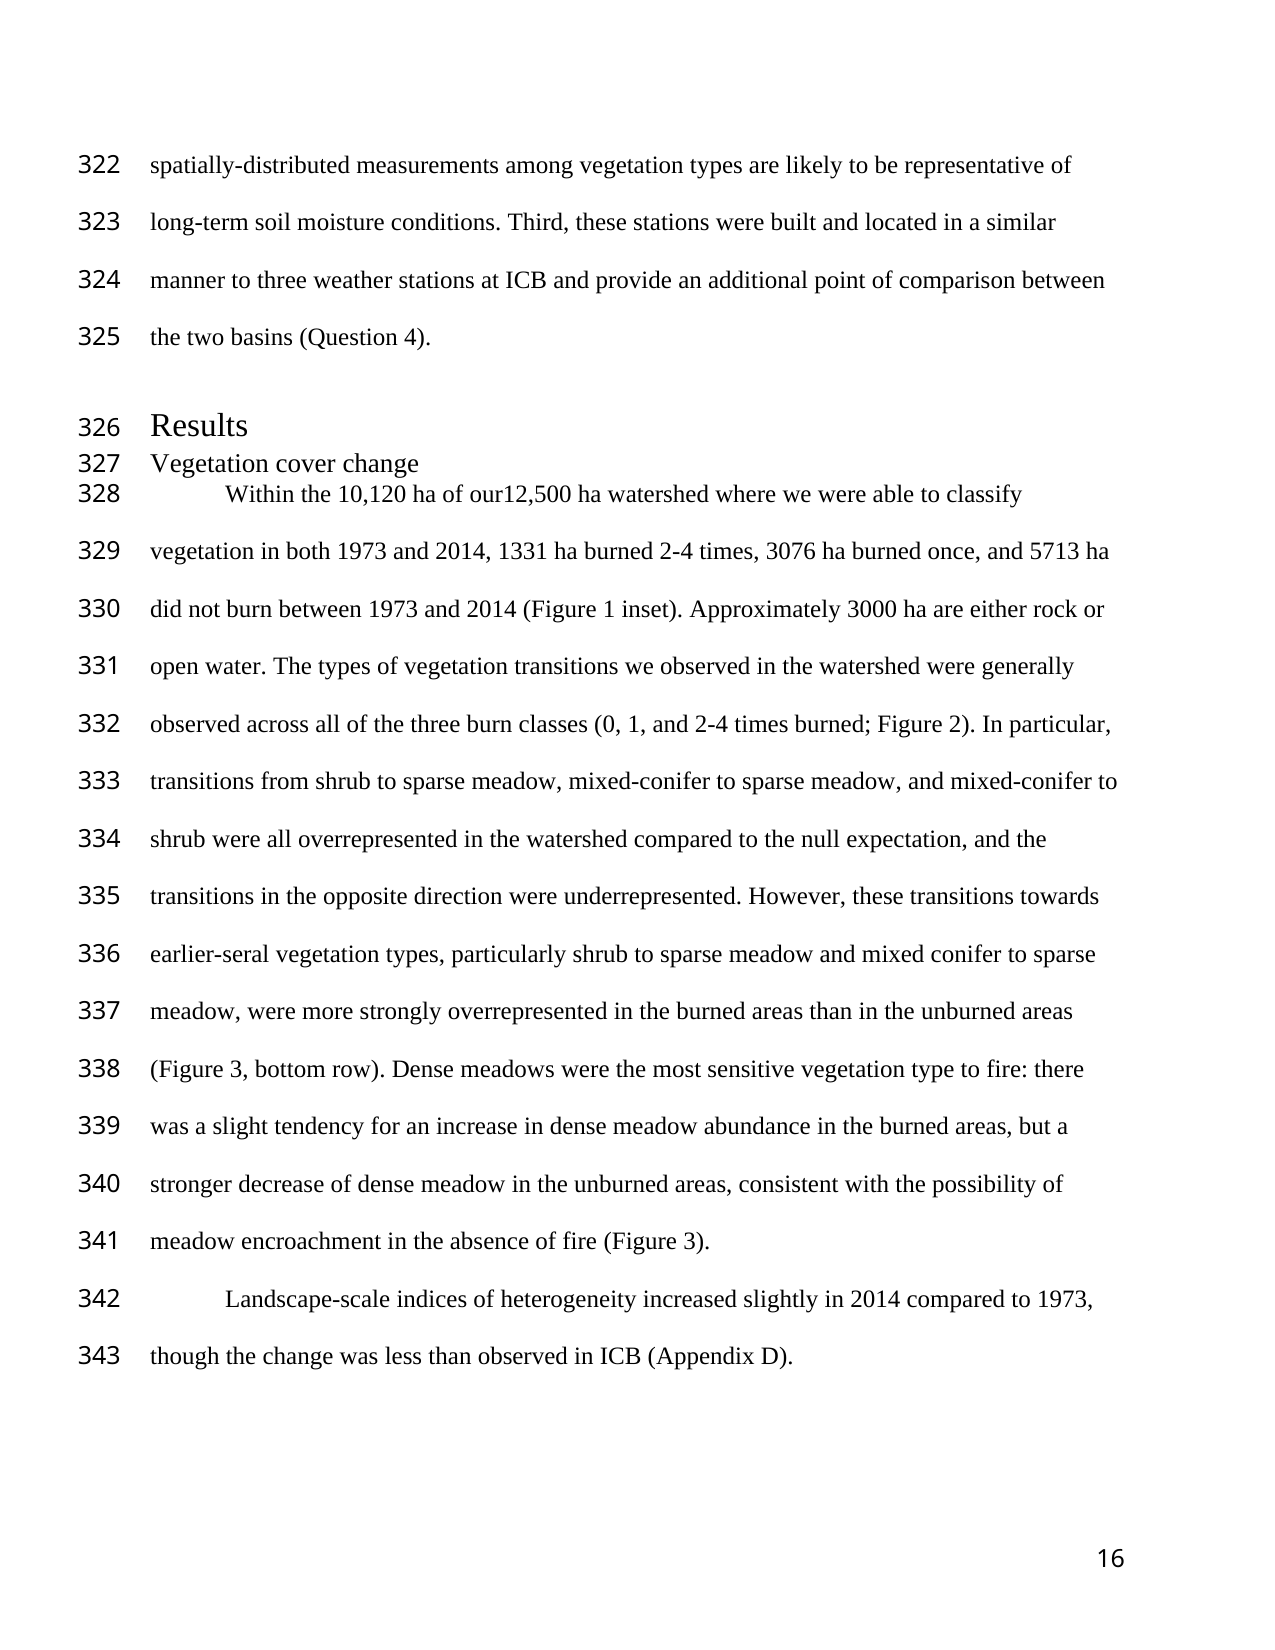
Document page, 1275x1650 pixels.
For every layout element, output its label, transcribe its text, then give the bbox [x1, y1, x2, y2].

text Landscape-scale indices of heterogeneity increased slightly in 2014 compared to 1973, though the change was less than observed in ICB (Appendix D). [150, 1284, 1125, 1370]
subtitle Vegetation cover change [150, 447, 1125, 479]
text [150, 150, 1125, 351]
subtitle Results [150, 405, 1125, 443]
text Within the 10,120 ha of our12,500 ha watershed where we were able to classify vegetation in both 1973 and 2014, 1331 ha burned 2-4 times, 3076 ha burned once, and 5713 ha did not burn between 1973 and 2014 (Figure 1 inset). Approximately 3000 ha are either rock or open water. The types of vegetation transitions we observed in the watershed were generally observed across all of the three burn classes (0, 1, and 2-4 times burned; Figure 2). In particular, transitions from shrub to sparse meadow, mixed-conifer to sparse meadow, and mixed-conifer to shrub were all overrepresented in the watershed compared to the null expectation, and the transitions in the opposite direction were underrepresented. However, these transitions towards earlier-seral vegetation types, particularly shrub to sparse meadow and mixed conifer to sparse meadow, were more strongly overrepresented in the burned areas than in the unburned areas (Figure 3, bottom row). Dense meadows were the most sensitive vegetation type to fire: there was a slight tendency for an increase in dense meadow abundance in the burned areas, but a stronger decrease of dense meadow in the unburned areas, consistent with the possibility of meadow encroachment in the absence of fire (Figure 3). [150, 479, 1125, 1255]
